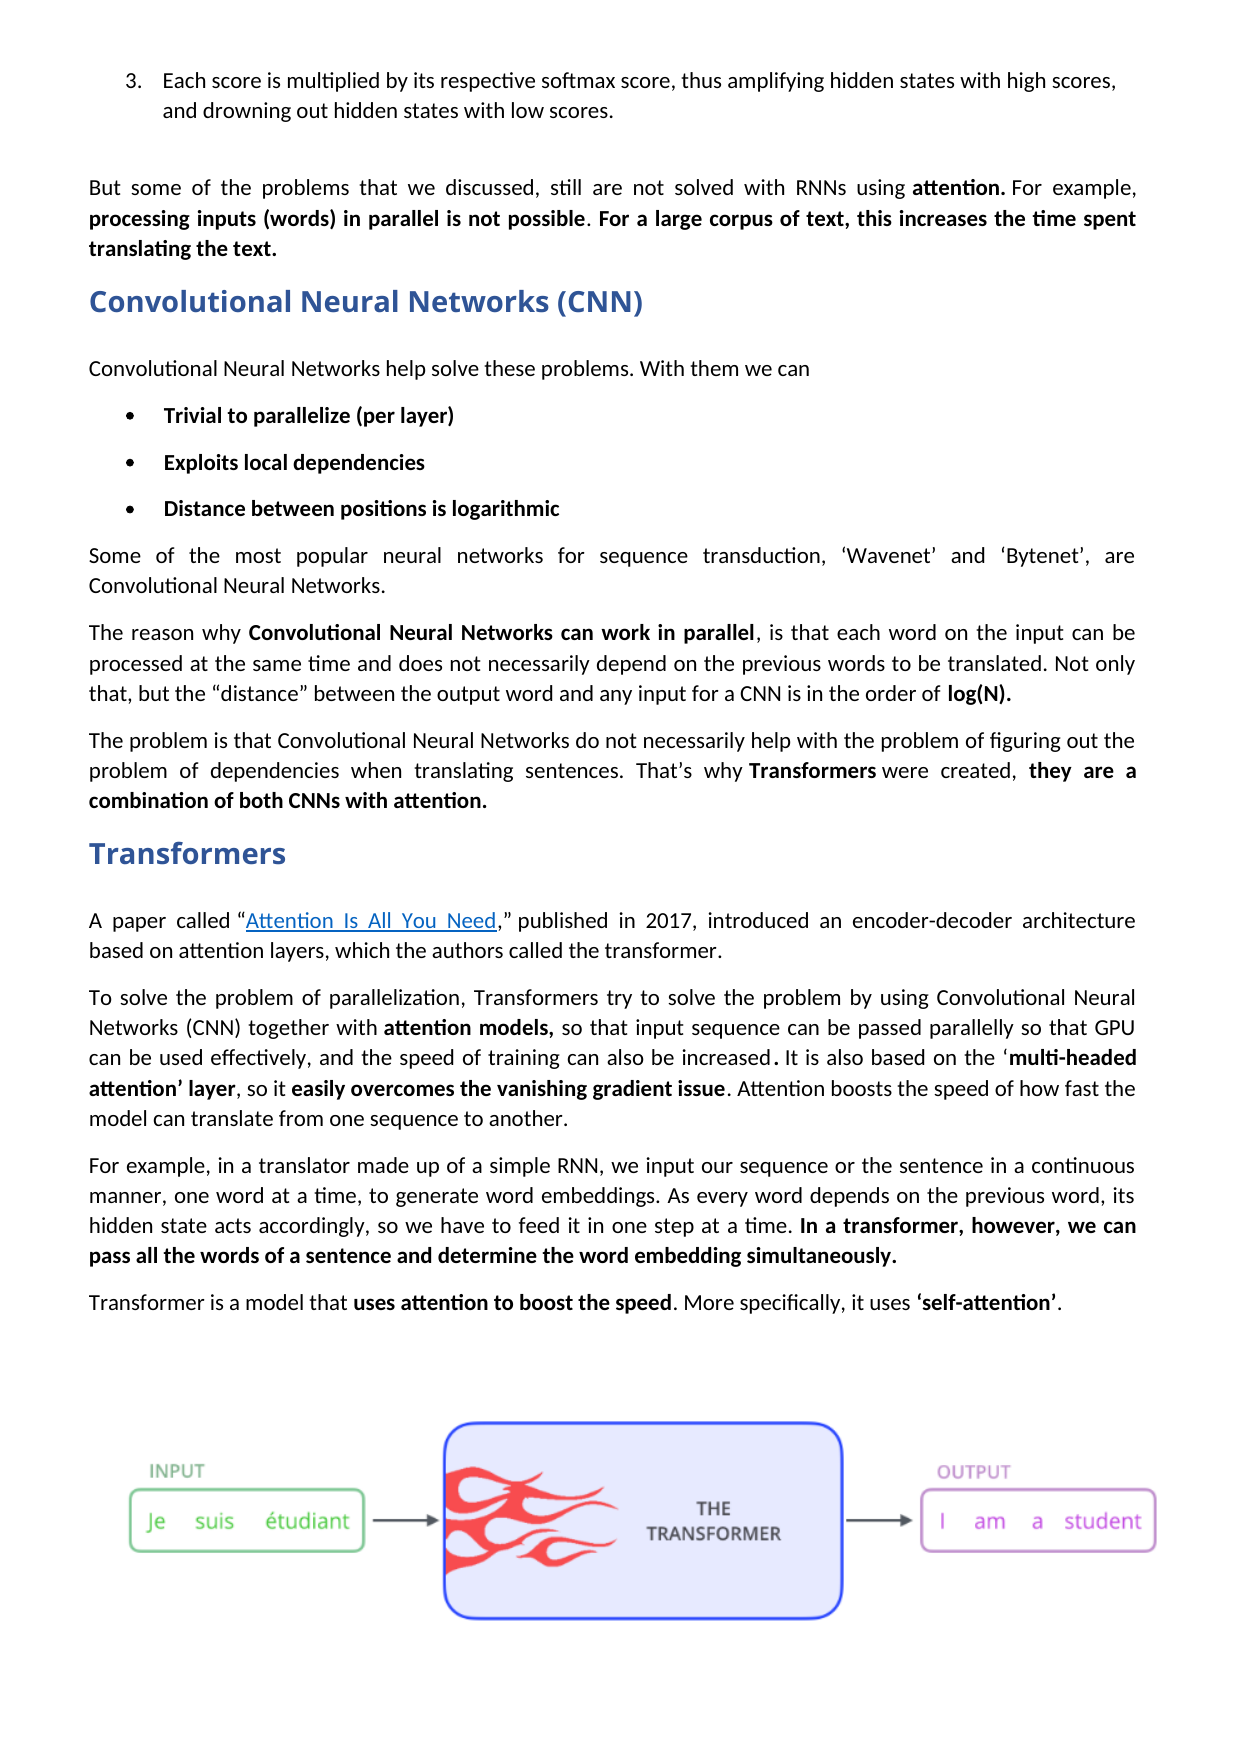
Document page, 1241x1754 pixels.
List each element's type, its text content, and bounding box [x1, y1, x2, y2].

subtitle Convolutional Neural Networks (CNN) [89, 281, 1137, 321]
text But some of the problems that we discussed, still are not solved with RNNs using attention. For example, processing inputs (words) in parallel is not possible. For a large corpus of text, this increases the time spent translating the text. [89, 173, 1137, 262]
text A paper called “Attention Is All You Need,” published in 2017, introduced an encoder-decoder architecture based on attention layers, which the authors called the transformer. [89, 906, 1137, 964]
list Each score is multiplied by its respective softmax score, thus amplifying hidden states with high scores, and drowning out hidden states with low scores. [125, 66, 1137, 124]
list Exploits local dependencies [126, 448, 1137, 476]
text For example, in a translator made up of a simple RNN, we input our sequence or the sentence in a continuous manner, one word at a time, to generate word embeddings. As every word depends on the previous word, its hidden state acts accordingly, so we have to feed it in one step at a time. In a transformer, however, we can pass all the words of a sentence and determine the word embedding simultaneously. [89, 1151, 1137, 1269]
list Trivial to parallelize (per layer) [126, 401, 1137, 429]
text To solve the problem of parallelization, Transformers try to solve the problem by using Convolutional Neural Networks (CNN) together with attention models, so that input sequence can be passed parallelly so that GPU can be used effectively, and the speed of training can also be increased. It is also based on the ‘multi-headed attention’ layer, so it easily overcomes the vanishing gradient issue. Attention boosts the speed of how fast the model can translate from one sequence to another. [89, 983, 1137, 1132]
list Distance between positions is logarithmic [126, 494, 1137, 522]
text The problem is that Convolutional Neural Networks do not necessarily help with the problem of figuring out the problem of dependencies when translating sentences. That’s why Transformers were created, they are a combination of both CNNs with attention. [89, 726, 1137, 814]
subtitle Transformers [89, 833, 1137, 873]
text Convolutional Neural Networks help solve these problems. With them we can [89, 354, 1137, 382]
text The reason why Convolutional Neural Networks can work in parallel, is that each word on the input can be processed at the same time and does not necessarily depend on the previous words to be translated. Not only that, but the “distance” between the output word and any input for a CNN is in the order of log(N). [89, 618, 1137, 707]
text Transformer is a model that uses attention to boost the speed. More specifically, it uses ‘self-attention’. [89, 1288, 1137, 1316]
text Some of the most popular neural networks for sequence transduction, ‘Wavenet’ and ‘Bytenet’, are Convolutional Neural Networks. [89, 541, 1137, 599]
picture [88, 1335, 1193, 1657]
